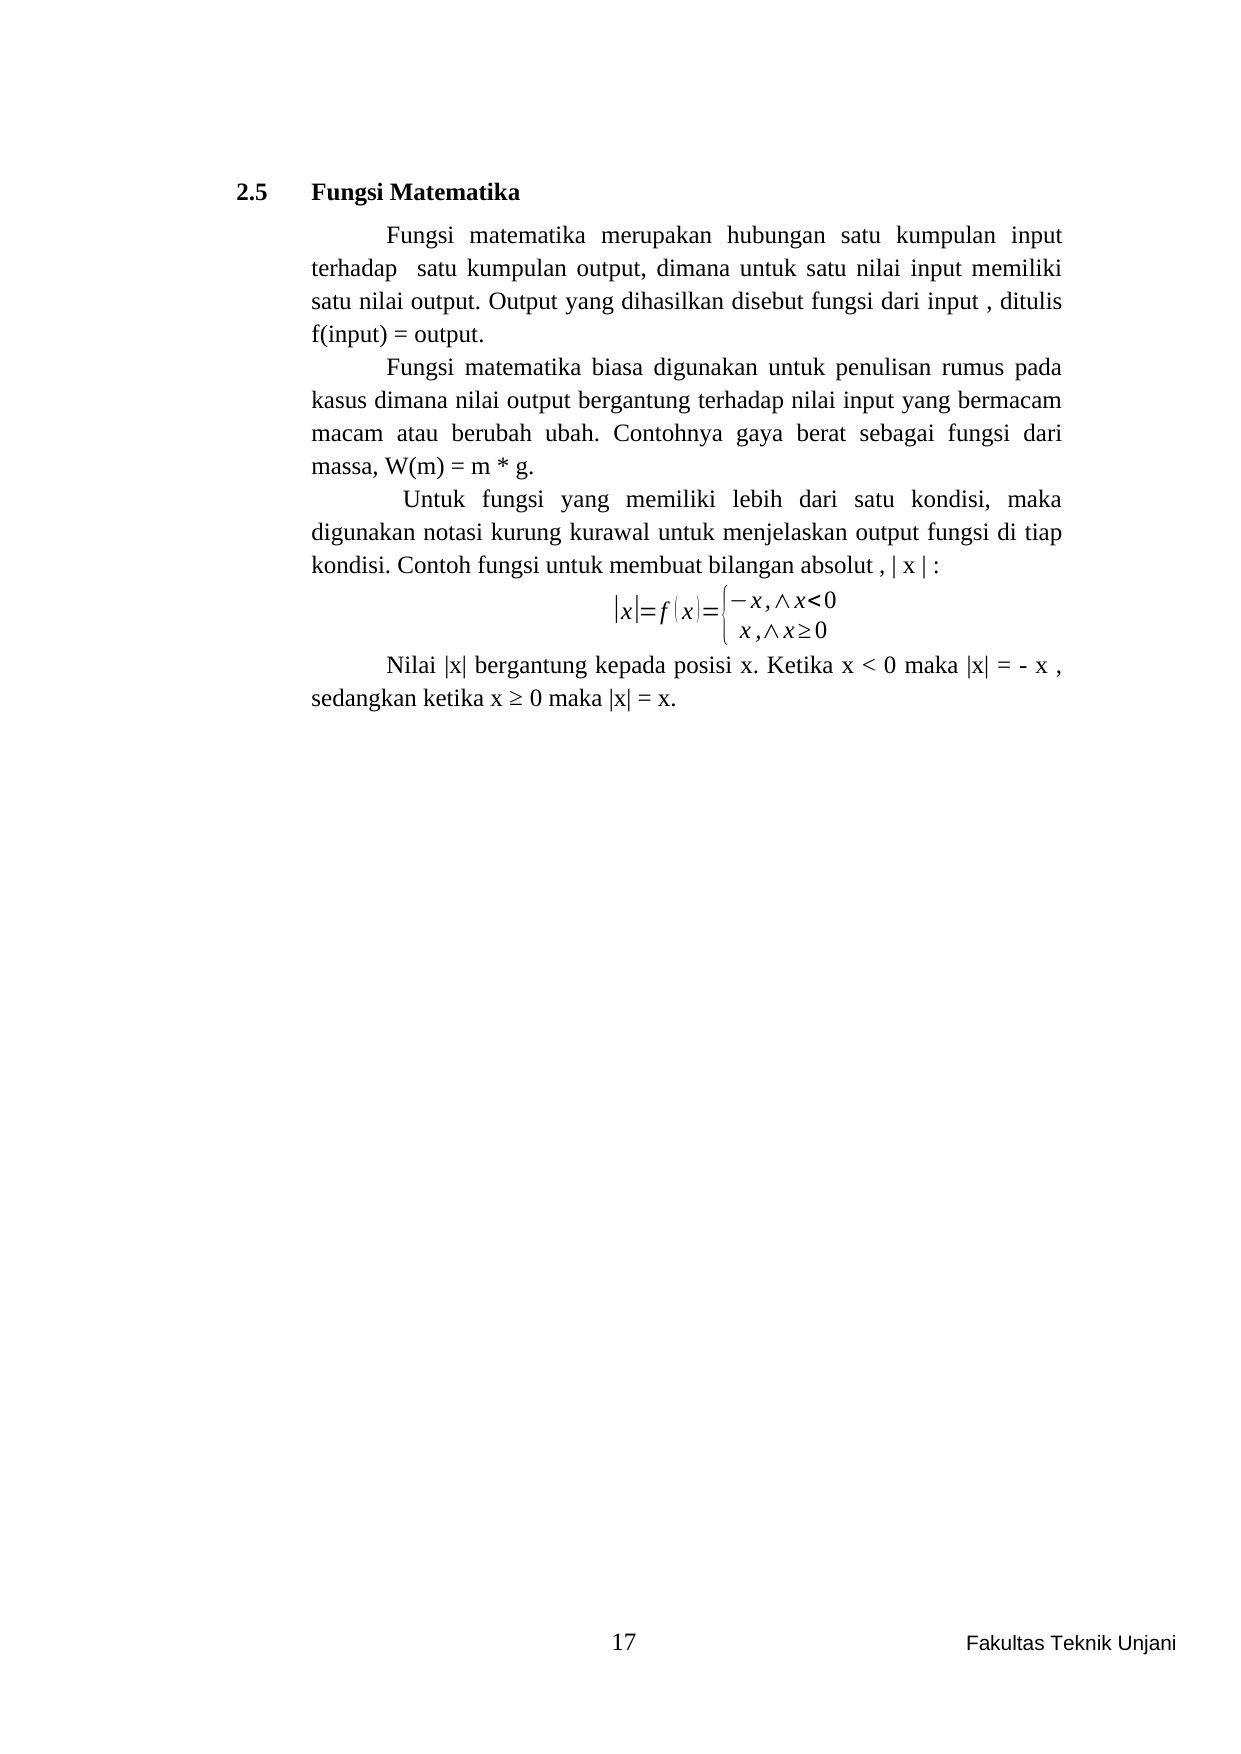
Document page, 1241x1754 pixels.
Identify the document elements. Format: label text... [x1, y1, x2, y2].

subtitle 2.5 Fungsi Matematika [236, 177, 1063, 206]
text Nilai |x| bergantung kepada posisi x. Ketika x < 0 maka |x| = - x , sedangkan ketika x 0 maka |x| = x. [311, 650, 1063, 712]
text Fungsi matematika biasa digunakan untuk penulisan rumus pada kasus dimana nilai output bergantung terhadap nilai input yang bermacam macam atau berubah ubah. Contohnya gaya berat sebagai fungsi dari massa, W(m) = m * g. [311, 352, 1063, 480]
text Untuk fungsi yang memiliki lebih dari satu kondisi, maka digunakan notasi kurung kurawal untuk menjelaskan output fungsi di tiap kondisi. Contoh fungsi untuk membuat bilangan absolut , | x | : [311, 484, 1063, 579]
text Fungsi matematika merupakan hubungan satu kumpulan input terhadap satu kumpulan output, dimana untuk satu nilai input memiliki satu nilai output. Output yang dihasilkan disebut fungsi dari input , ditulis f(input) = output. [311, 220, 1063, 348]
